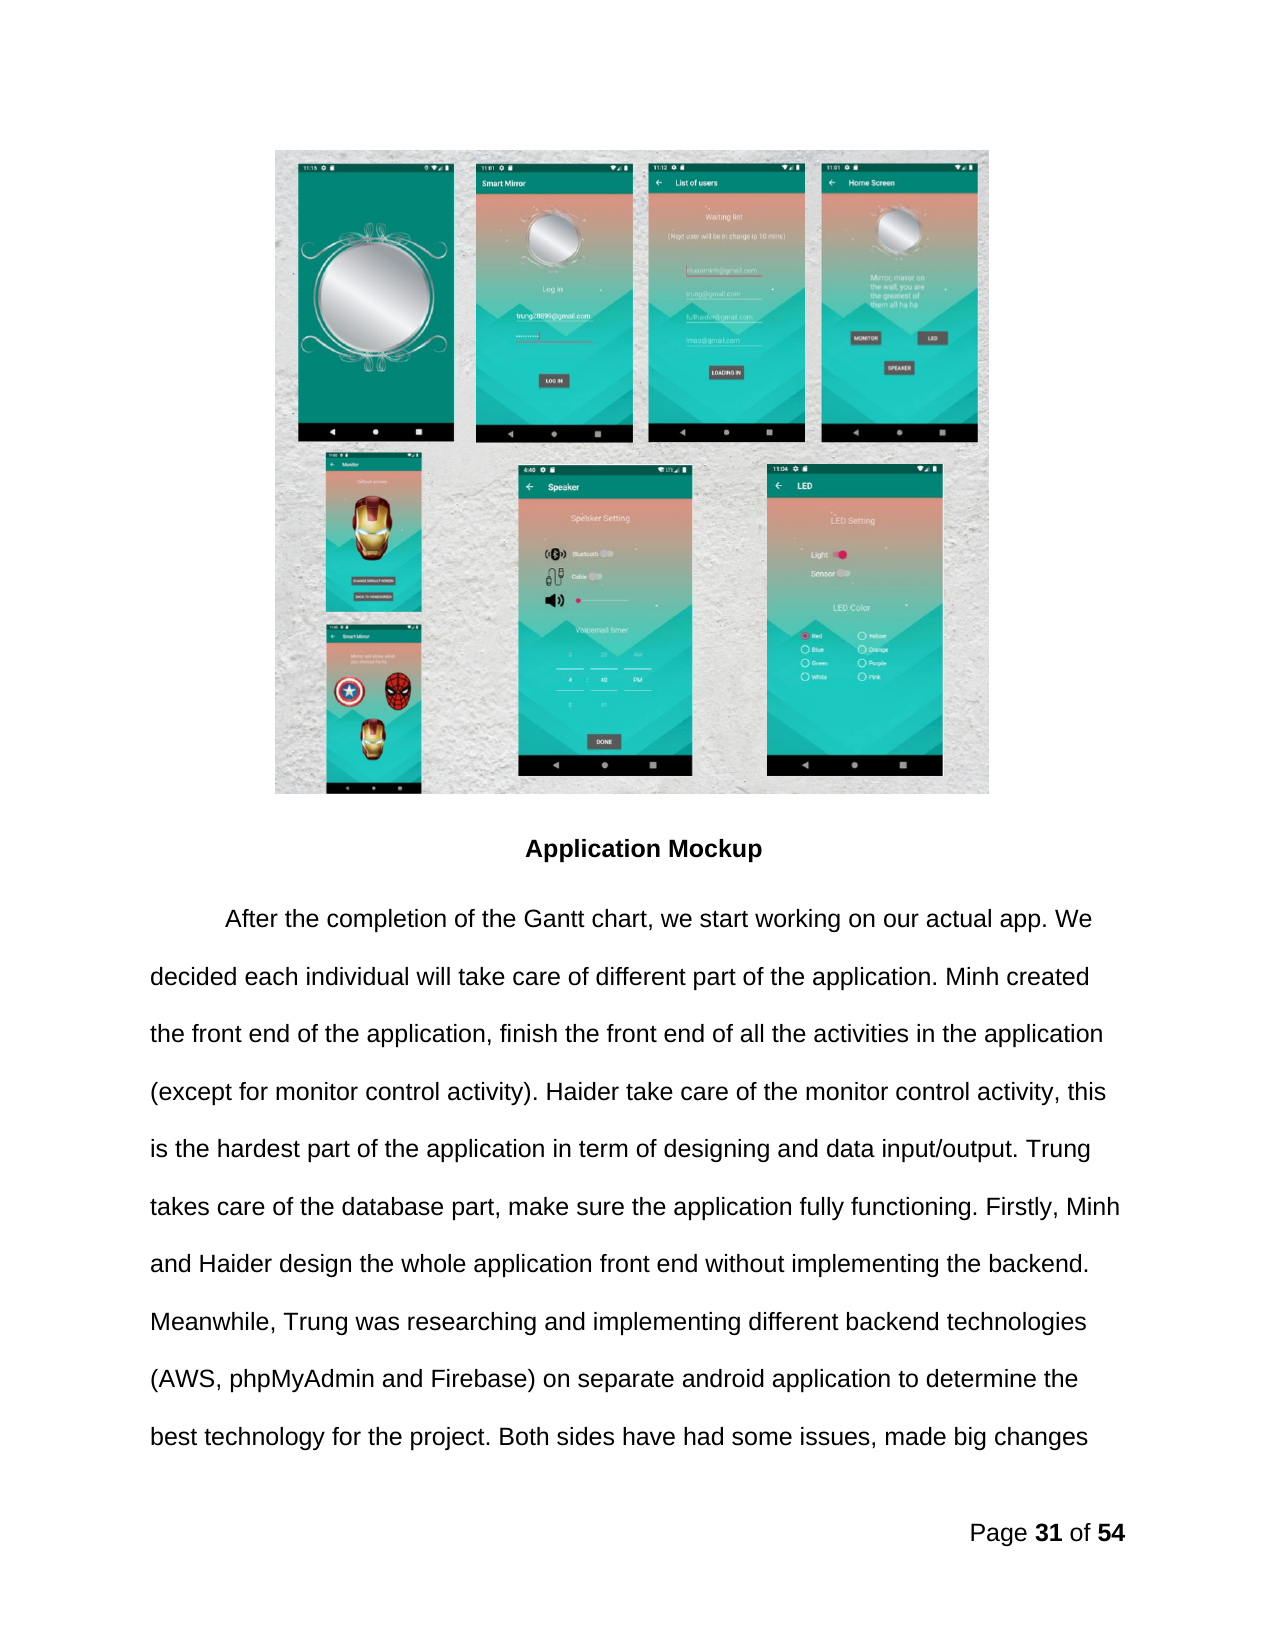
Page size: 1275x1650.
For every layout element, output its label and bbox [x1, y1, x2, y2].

picture [275, 150, 989, 794]
